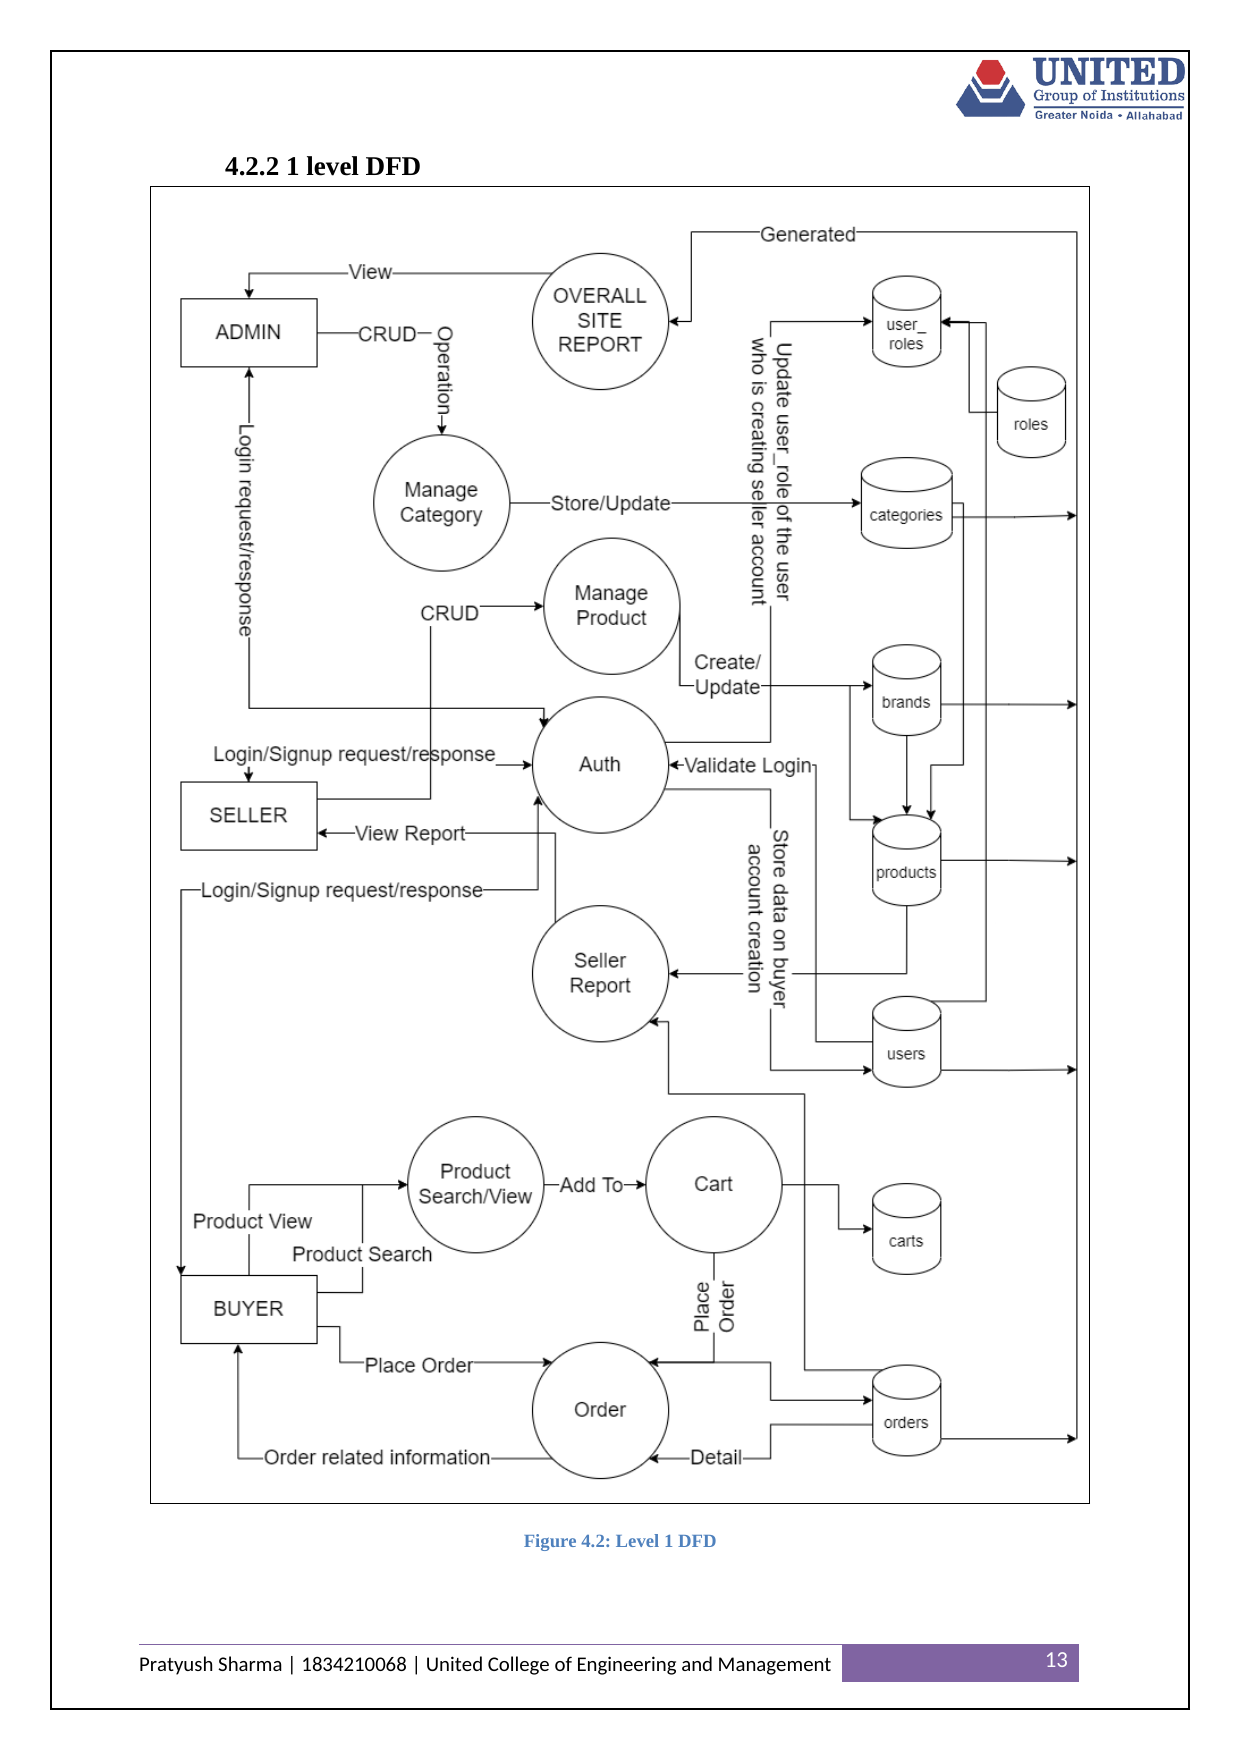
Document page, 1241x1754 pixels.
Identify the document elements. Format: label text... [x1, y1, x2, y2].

picture [151, 187, 1089, 1503]
subtitle 4.2.2 1 level DFD [150, 150, 1090, 186]
text Figure 4.2: Level 1 DFD [150, 1529, 1090, 1551]
picture [952, 53, 1186, 124]
